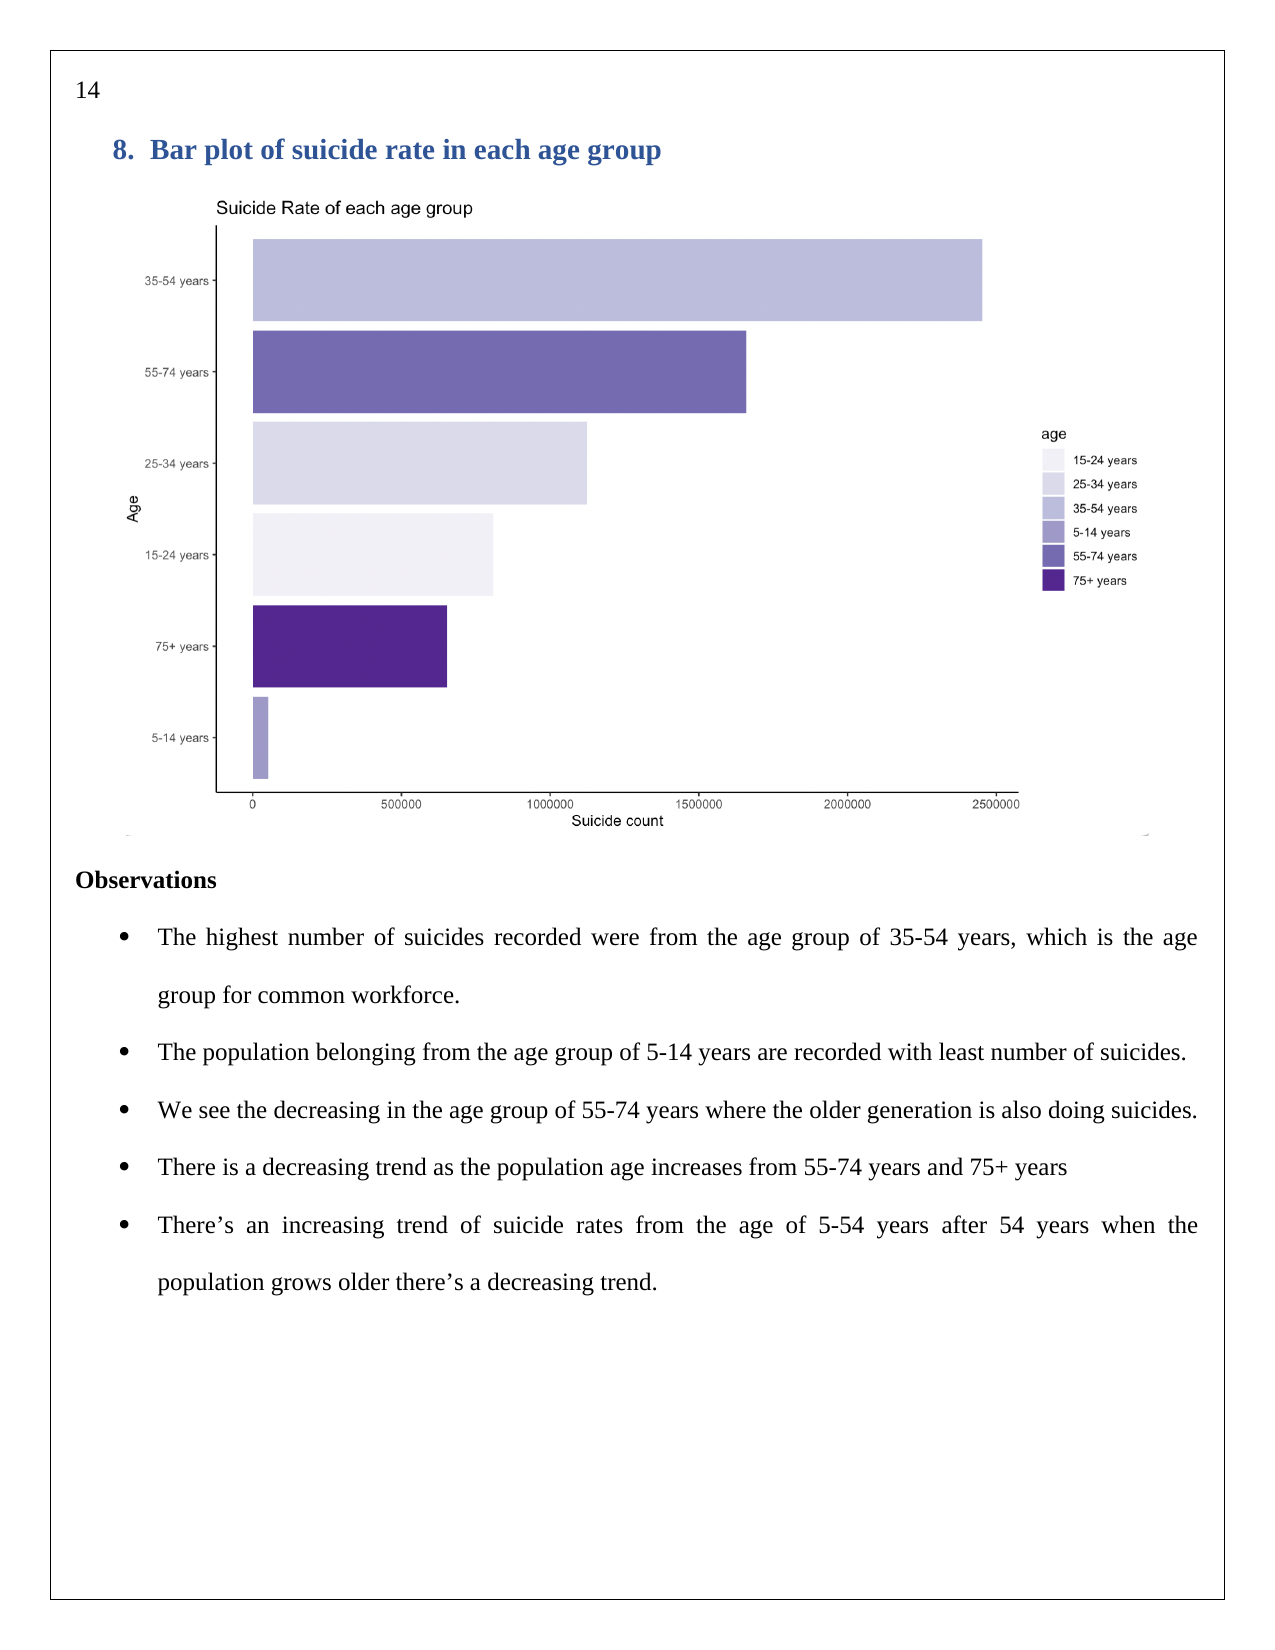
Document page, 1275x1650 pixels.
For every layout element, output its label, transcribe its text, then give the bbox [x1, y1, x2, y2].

list The highest number of suicides recorded were from the age group of 35-54 years, which is the age group for common workforce. [120, 922, 1200, 1008]
list Bar plot of suicide rate in each age group [112, 132, 1200, 166]
list There is a decreasing trend as the population age increases from 55-74 years and 75+ years [120, 1152, 1200, 1181]
list There’s an increasing trend of suicide rates from the age of 5-54 years after 54 years when the population grows older there’s a decreasing trend. [120, 1210, 1200, 1296]
list The population belonging from the age group of 5-14 years are recorded with least number of suicides. [120, 1037, 1200, 1066]
text Observations [75, 865, 1200, 893]
list We see the decreasing in the age group of 55-74 years where the older generation is also doing suicides. [120, 1095, 1200, 1123]
picture [126, 194, 1149, 836]
